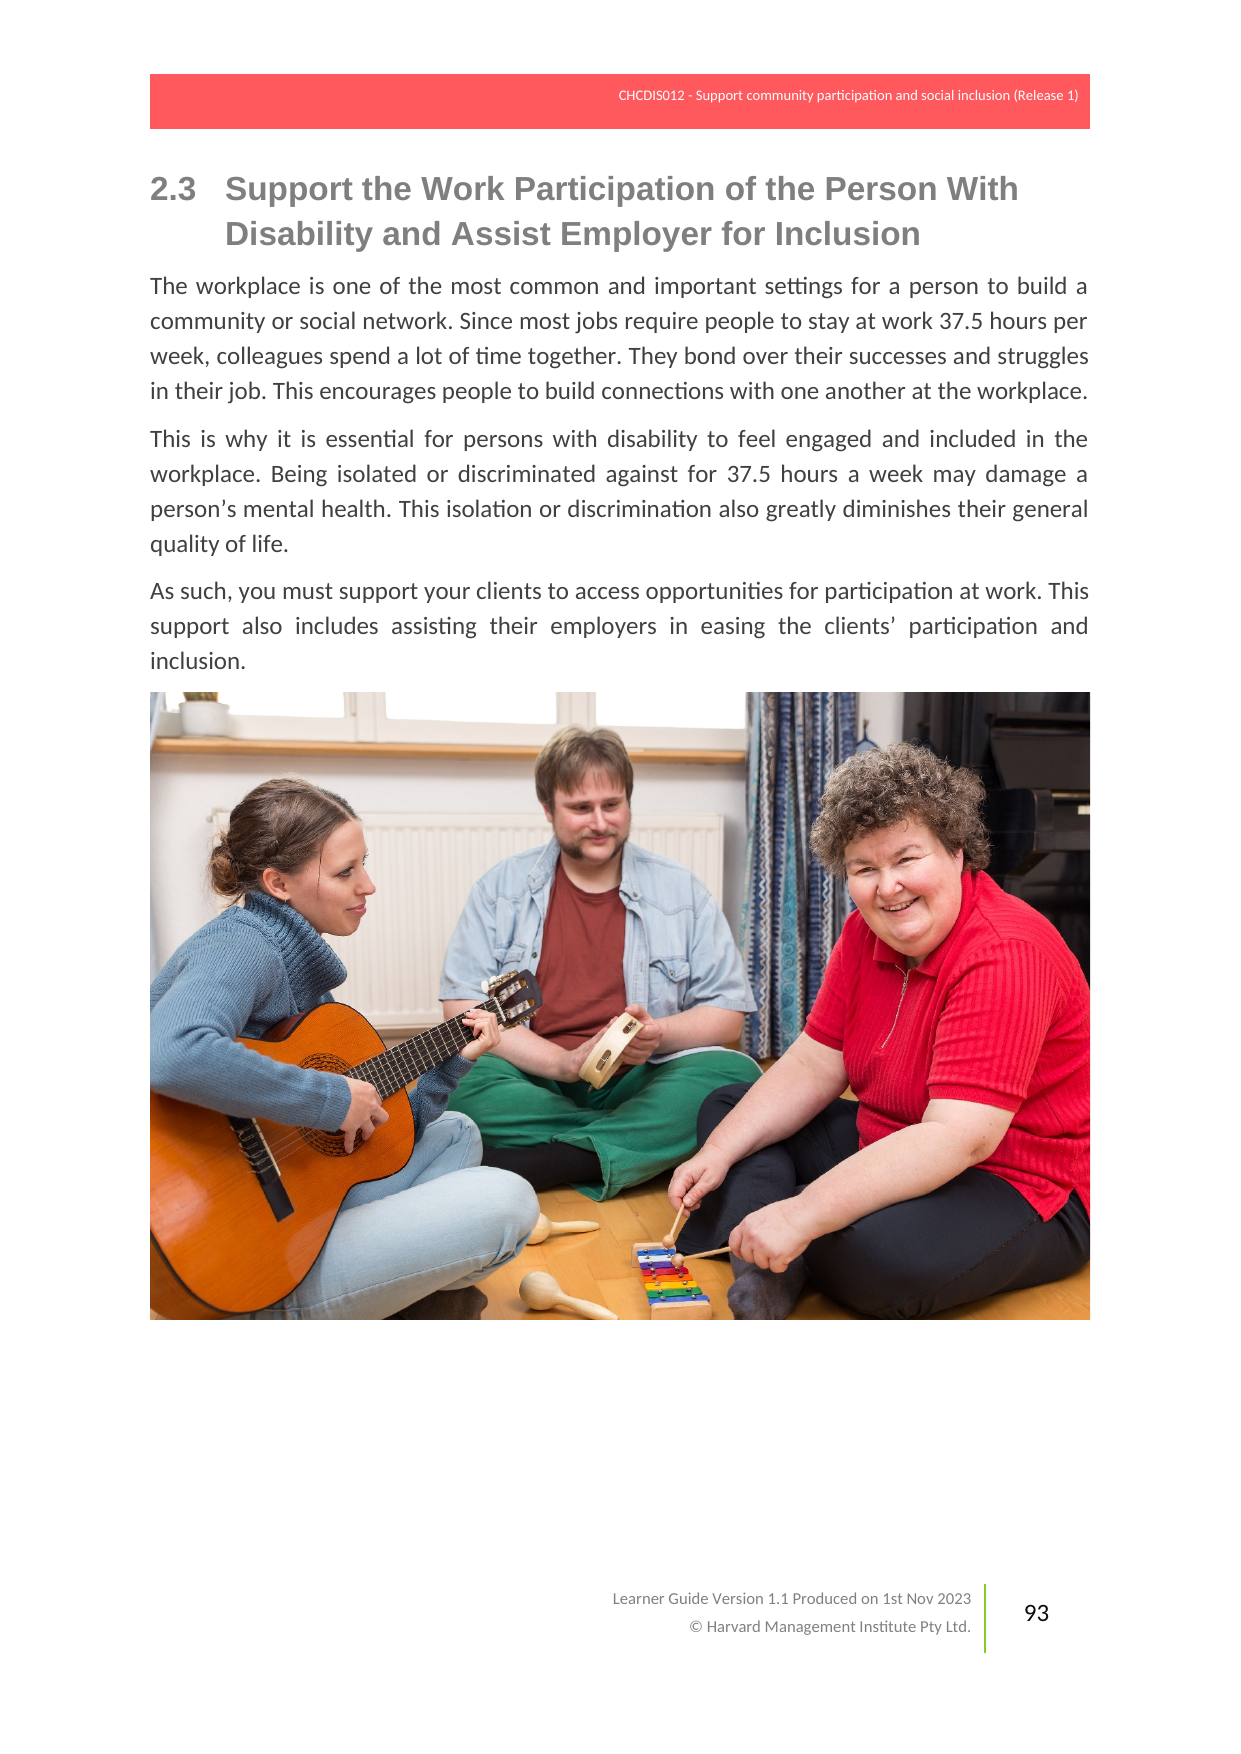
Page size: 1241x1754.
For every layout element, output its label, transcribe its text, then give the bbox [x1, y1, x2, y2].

picture [150, 692, 1091, 1320]
text As such, you must support your clients to access opportunities for participation at work. This support also includes assisting their employers in easing the clients’ participation and inclusion. [150, 575, 1090, 676]
subtitle Support the Work Participation of the Person With Disability and Assist Employer for Inclusion [150, 169, 1090, 252]
text This is why it is essential for persons with disability to feel engaged and included in the workplace. Being isolated or discriminated against for 37.5 hours a week may damage a person’s mental health. This isolation or discrimination also greatly diminishes their general quality of life. [150, 423, 1090, 558]
text The workplace is one of the most common and important settings for a person to build a community or social network. Since most jobs require people to stay at work 37.5 hours per week, colleagues spend a lot of time together. They bond over their successes and struggles in their job. This encourages people to build connections with one another at the workplace. [150, 270, 1090, 406]
